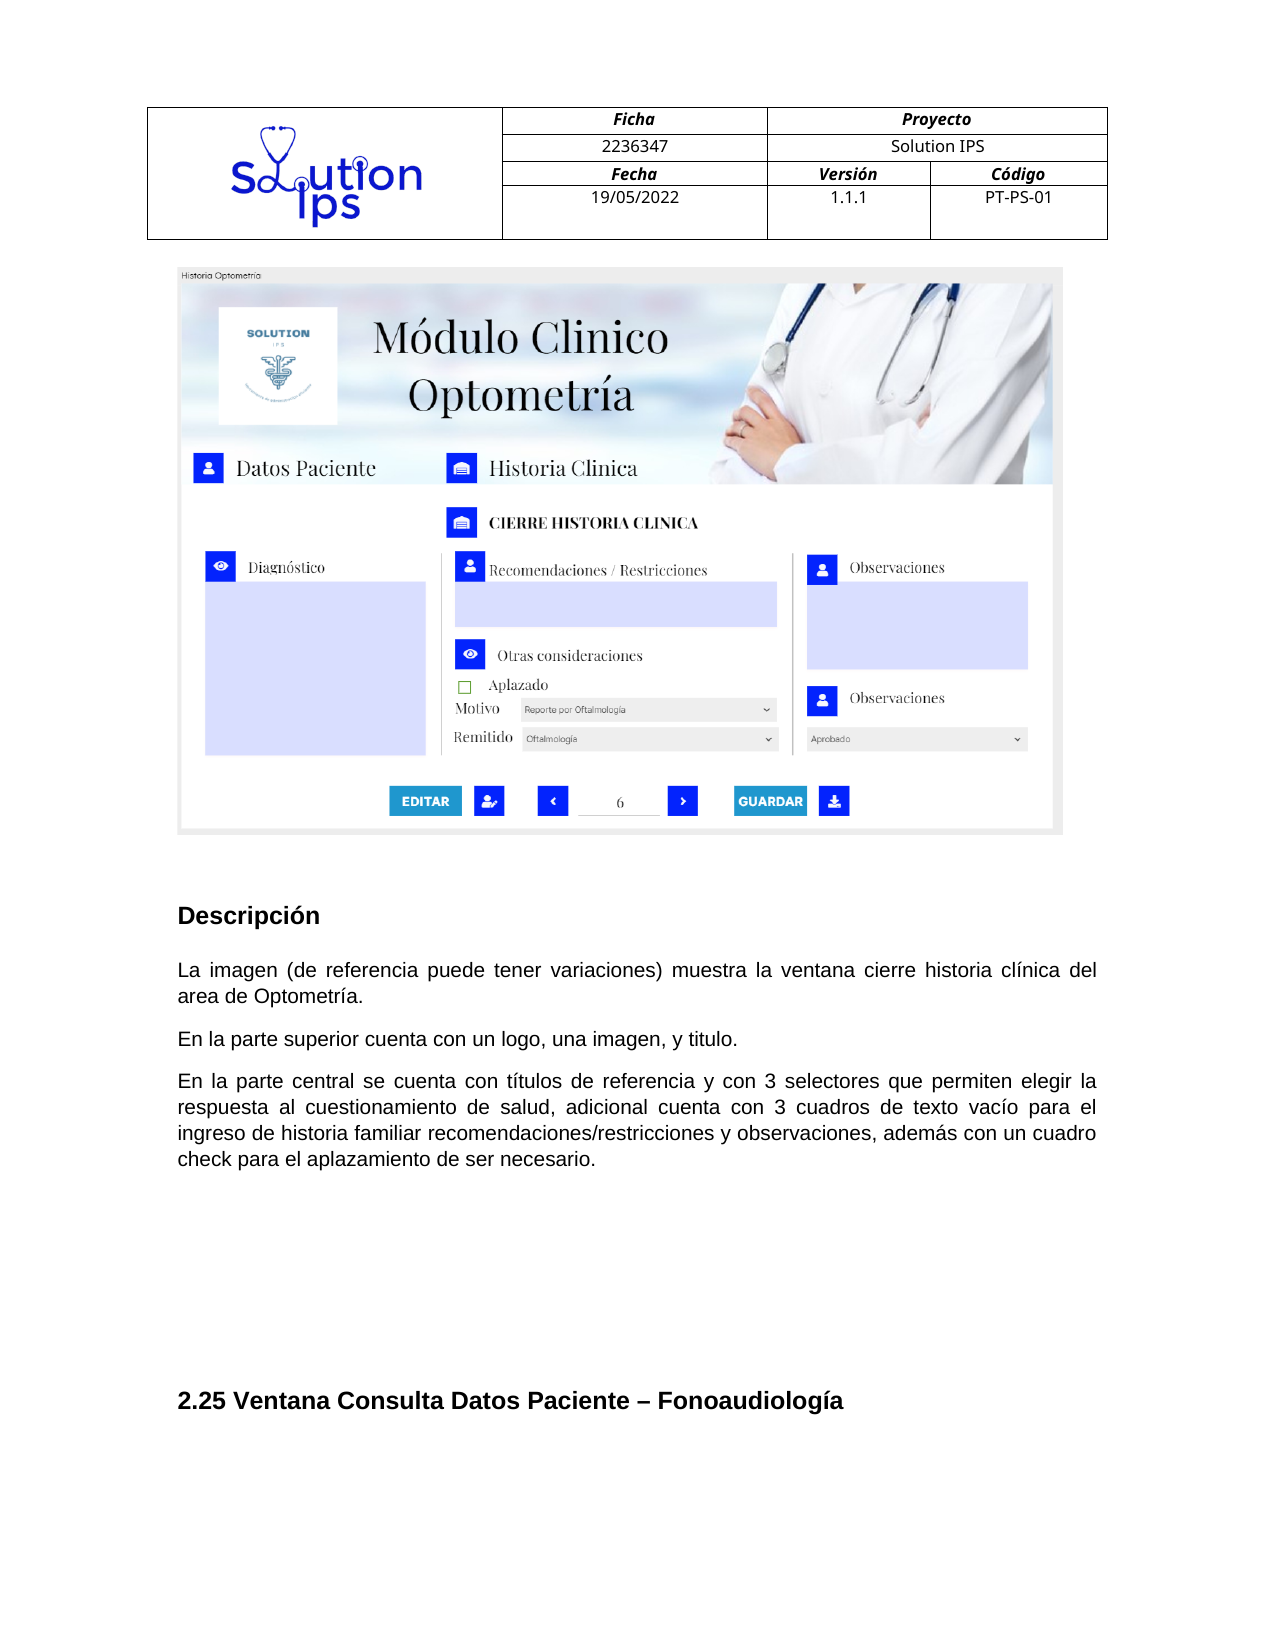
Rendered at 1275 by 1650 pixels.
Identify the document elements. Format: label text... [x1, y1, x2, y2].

picture [210, 107, 439, 239]
text En la parte superior cuenta con un logo, una imagen, y titulo. [177, 1027, 1098, 1051]
text Descripción [177, 901, 1098, 929]
text En la parte central se cuenta con títulos de referencia y con 3 selectores que permiten elegir la respuesta al cuestionamiento de salud, adicional cuenta con 3 cuadros de texto vacío para el ingreso de historia familiar recomendaciones/restricciones y observaciones, además con un cuadro check para el aplazamiento de ser necesario. [177, 1069, 1098, 1171]
text La imagen (de referencia puede tener variaciones) muestra la ventana cierre historia clínica del area de Optometría. [177, 958, 1098, 1008]
subtitle 2.25 Ventana Consulta Datos Paciente – Fonoaudiología [177, 1386, 1098, 1414]
picture [177, 267, 1063, 835]
